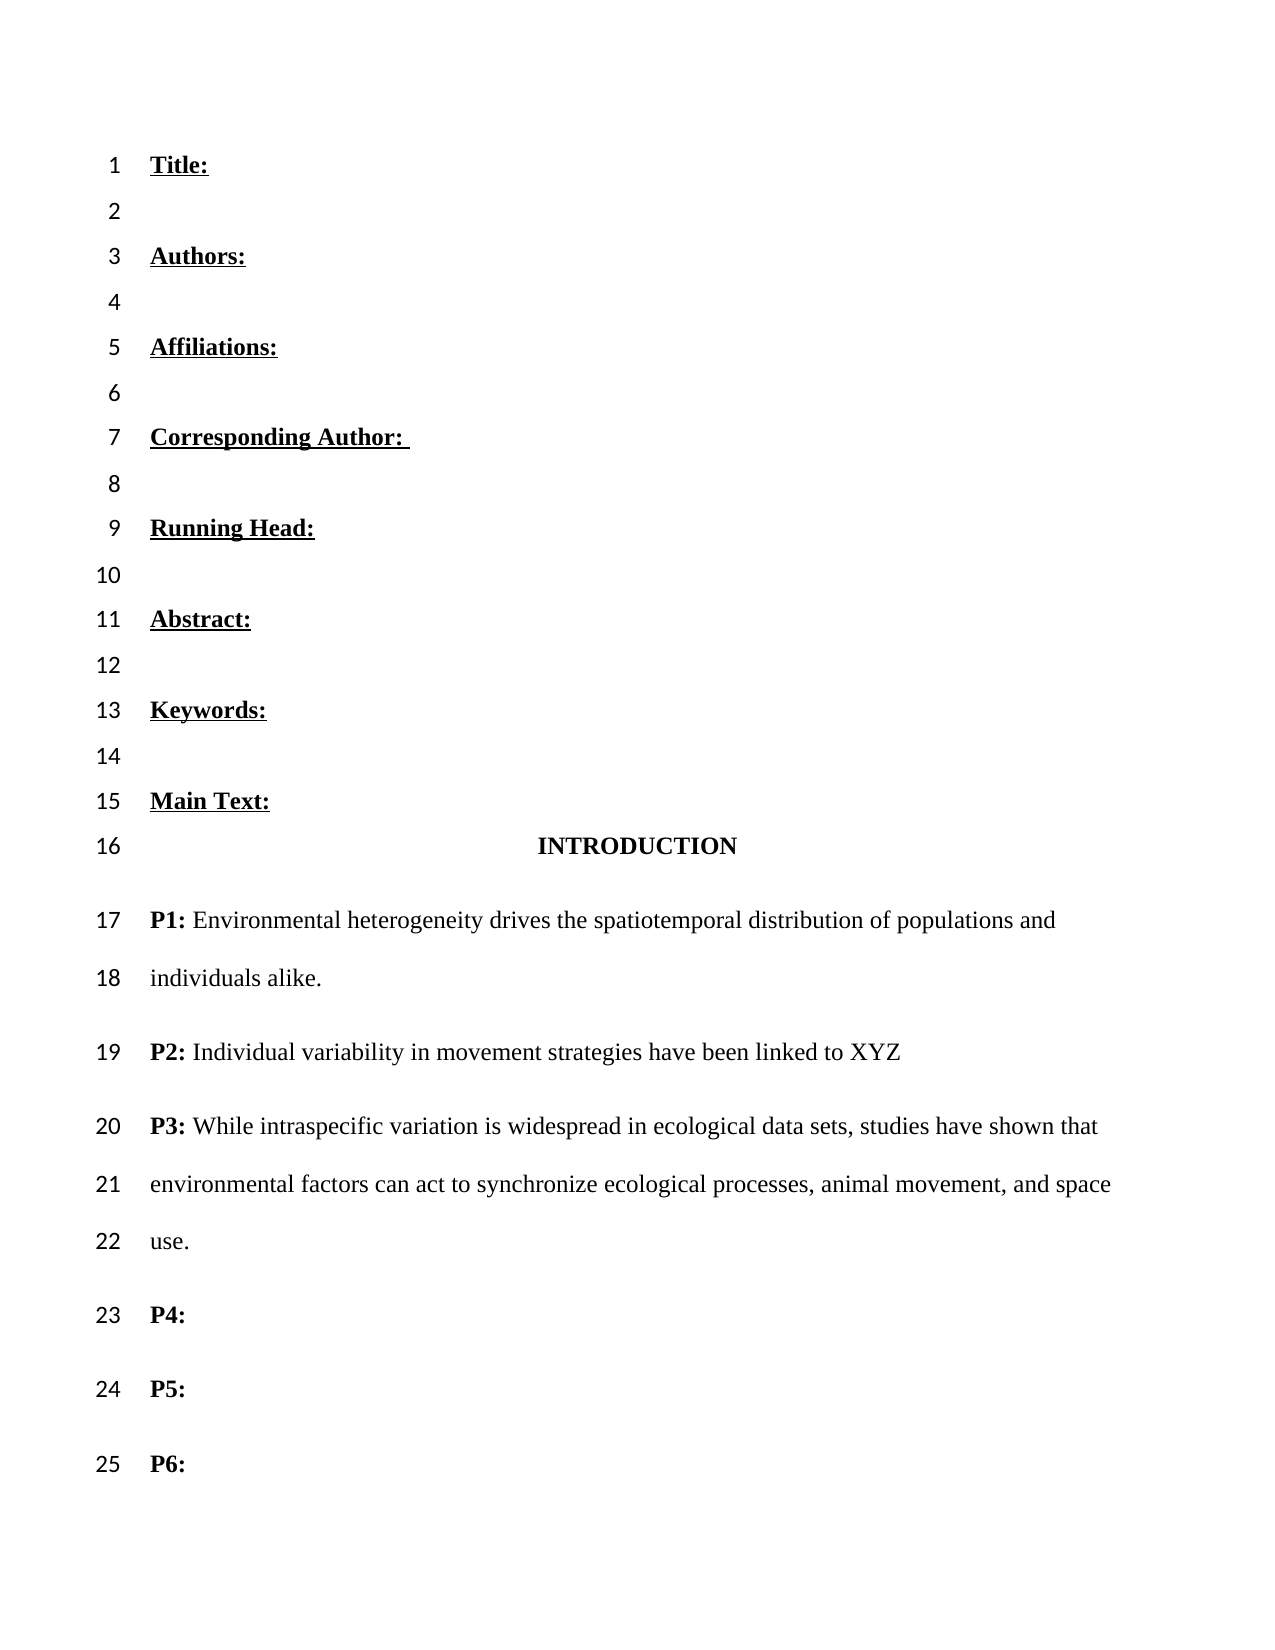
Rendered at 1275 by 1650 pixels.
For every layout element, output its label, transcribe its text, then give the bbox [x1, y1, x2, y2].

text P6: [150, 1449, 1125, 1477]
text Running Head: [150, 513, 1125, 542]
text P1: Environmental heterogeneity drives the spatiotemporal distribution of populations and individuals alike. [150, 905, 1125, 992]
text P2: Individual variability in movement strategies have been linked to XYZ [150, 1037, 1125, 1066]
text Affiliations: [150, 332, 1125, 360]
text Abstract: [150, 604, 1125, 633]
text Corresponding Author: [150, 422, 1125, 451]
text Title: [150, 150, 1125, 179]
text P3: While intraspecific variation is widespread in ecological data sets, studies have shown that environmental factors can act to synchronize ecological processes, animal movement, and space use. [150, 1111, 1125, 1255]
text P4: [150, 1300, 1125, 1329]
text Main Text: [150, 786, 1125, 814]
text INTRODUCTION [150, 831, 1125, 860]
text P5: [150, 1374, 1125, 1403]
text Keywords: [150, 695, 1125, 724]
text Authors: [150, 241, 1125, 269]
